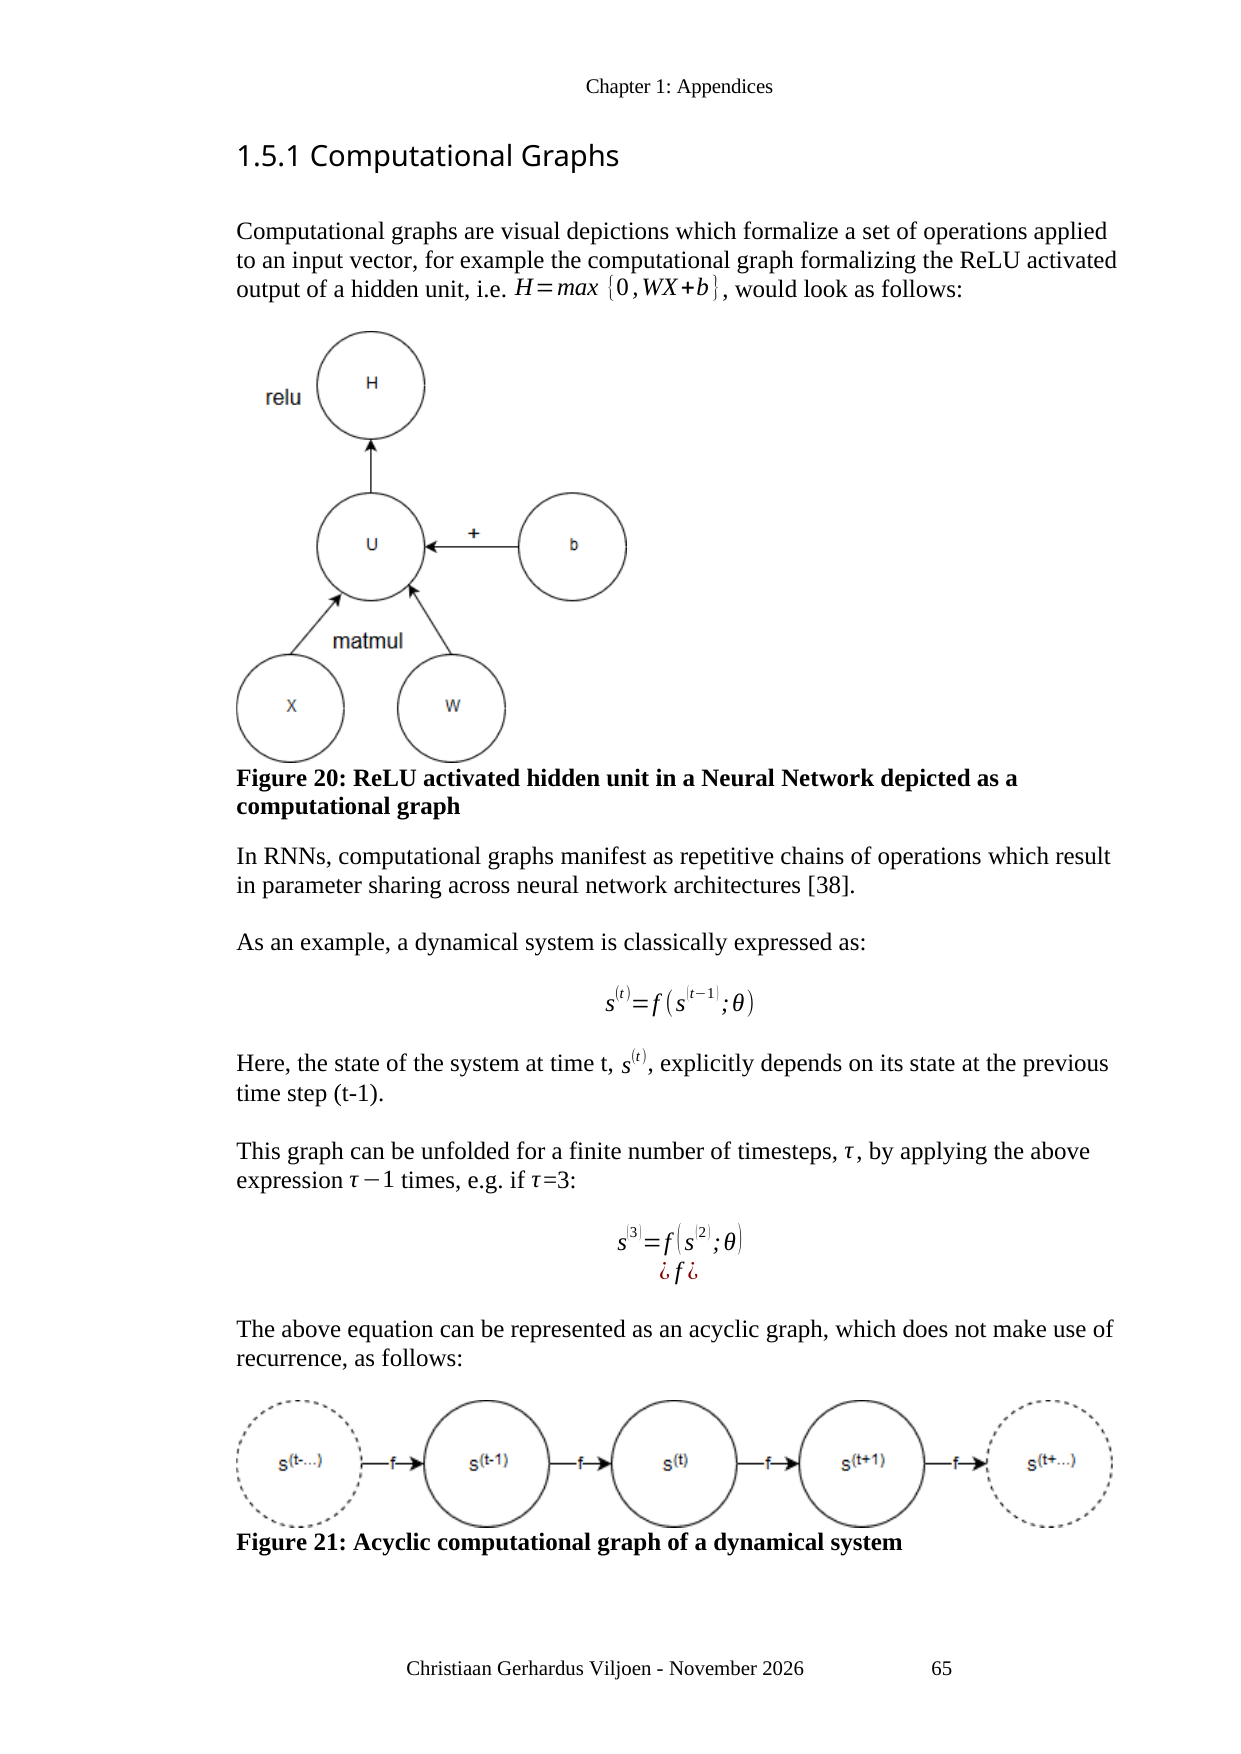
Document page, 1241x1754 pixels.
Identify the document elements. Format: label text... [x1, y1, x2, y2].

text In RNNs, computational graphs manifest as repetitive chains of operations which result in parameter sharing across neural network architectures . [236, 841, 1122, 898]
picture [236, 1400, 1113, 1528]
picture [236, 331, 627, 763]
text Figure 20: ReLU activated hidden unit in a Neural Network depicted as a computational graph [236, 763, 1122, 820]
text Figure 21: Acyclic computational graph of a dynamical system [236, 1527, 1122, 1556]
text As an example, a dynamical system is classically expressed as: [236, 927, 1122, 956]
text Here, the state of the system at time t, , explicitly depends on its state at the previous time step (t-1). [236, 1047, 1122, 1107]
text The above equation can be represented as an acyclic graph, which does not make use of recurrence, as follows: [236, 1314, 1122, 1372]
text Computational graphs are visual depictions which formalize a set of operations applied to an input vector, for example the computational graph formalizing the ReLU activated output of a hidden unit, i.e. , would look as follows: [236, 216, 1122, 303]
text This graph can be unfolded for a finite number of timesteps, , by applying the above expression times, e.g. if =3: [236, 1136, 1122, 1193]
subtitle Computational Graphs [236, 135, 1122, 175]
